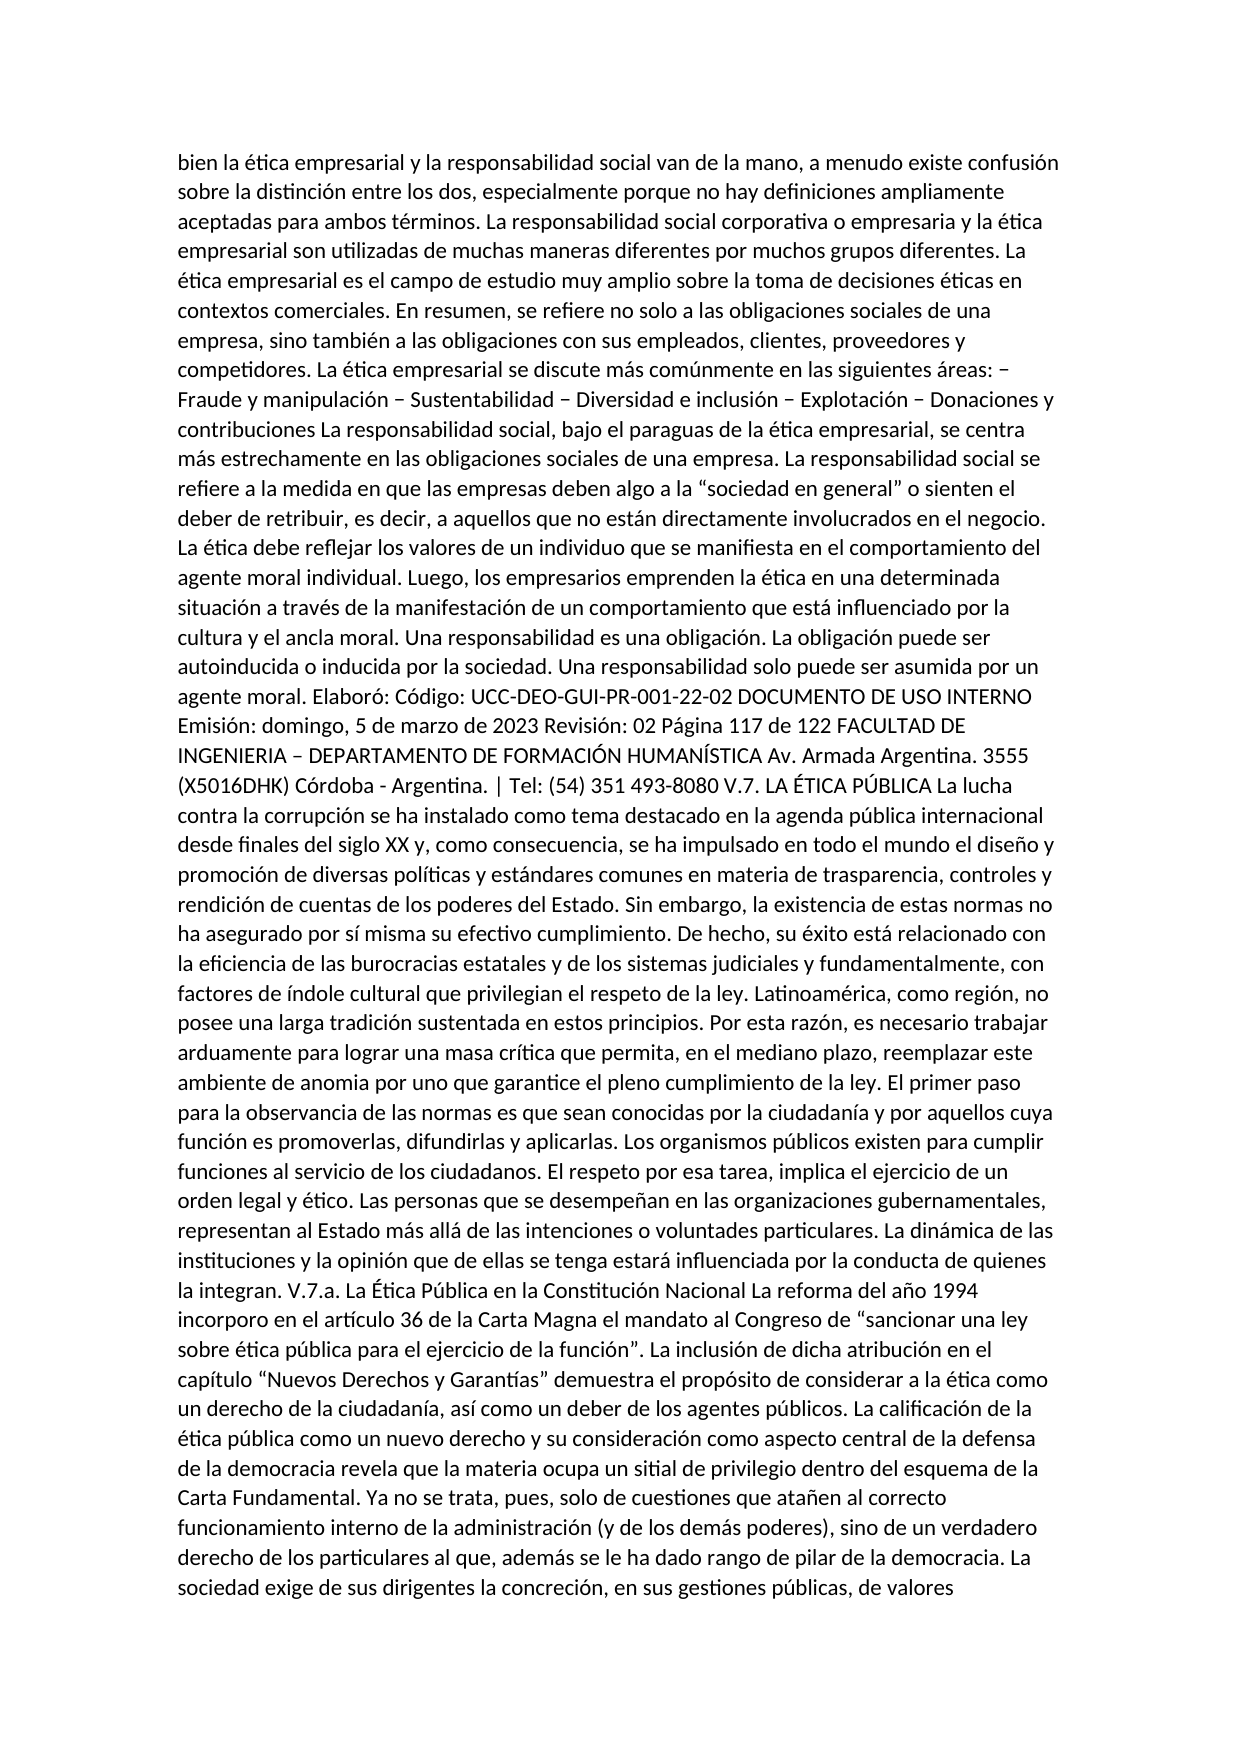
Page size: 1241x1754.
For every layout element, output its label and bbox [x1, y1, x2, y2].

text [177, 148, 1063, 1601]
